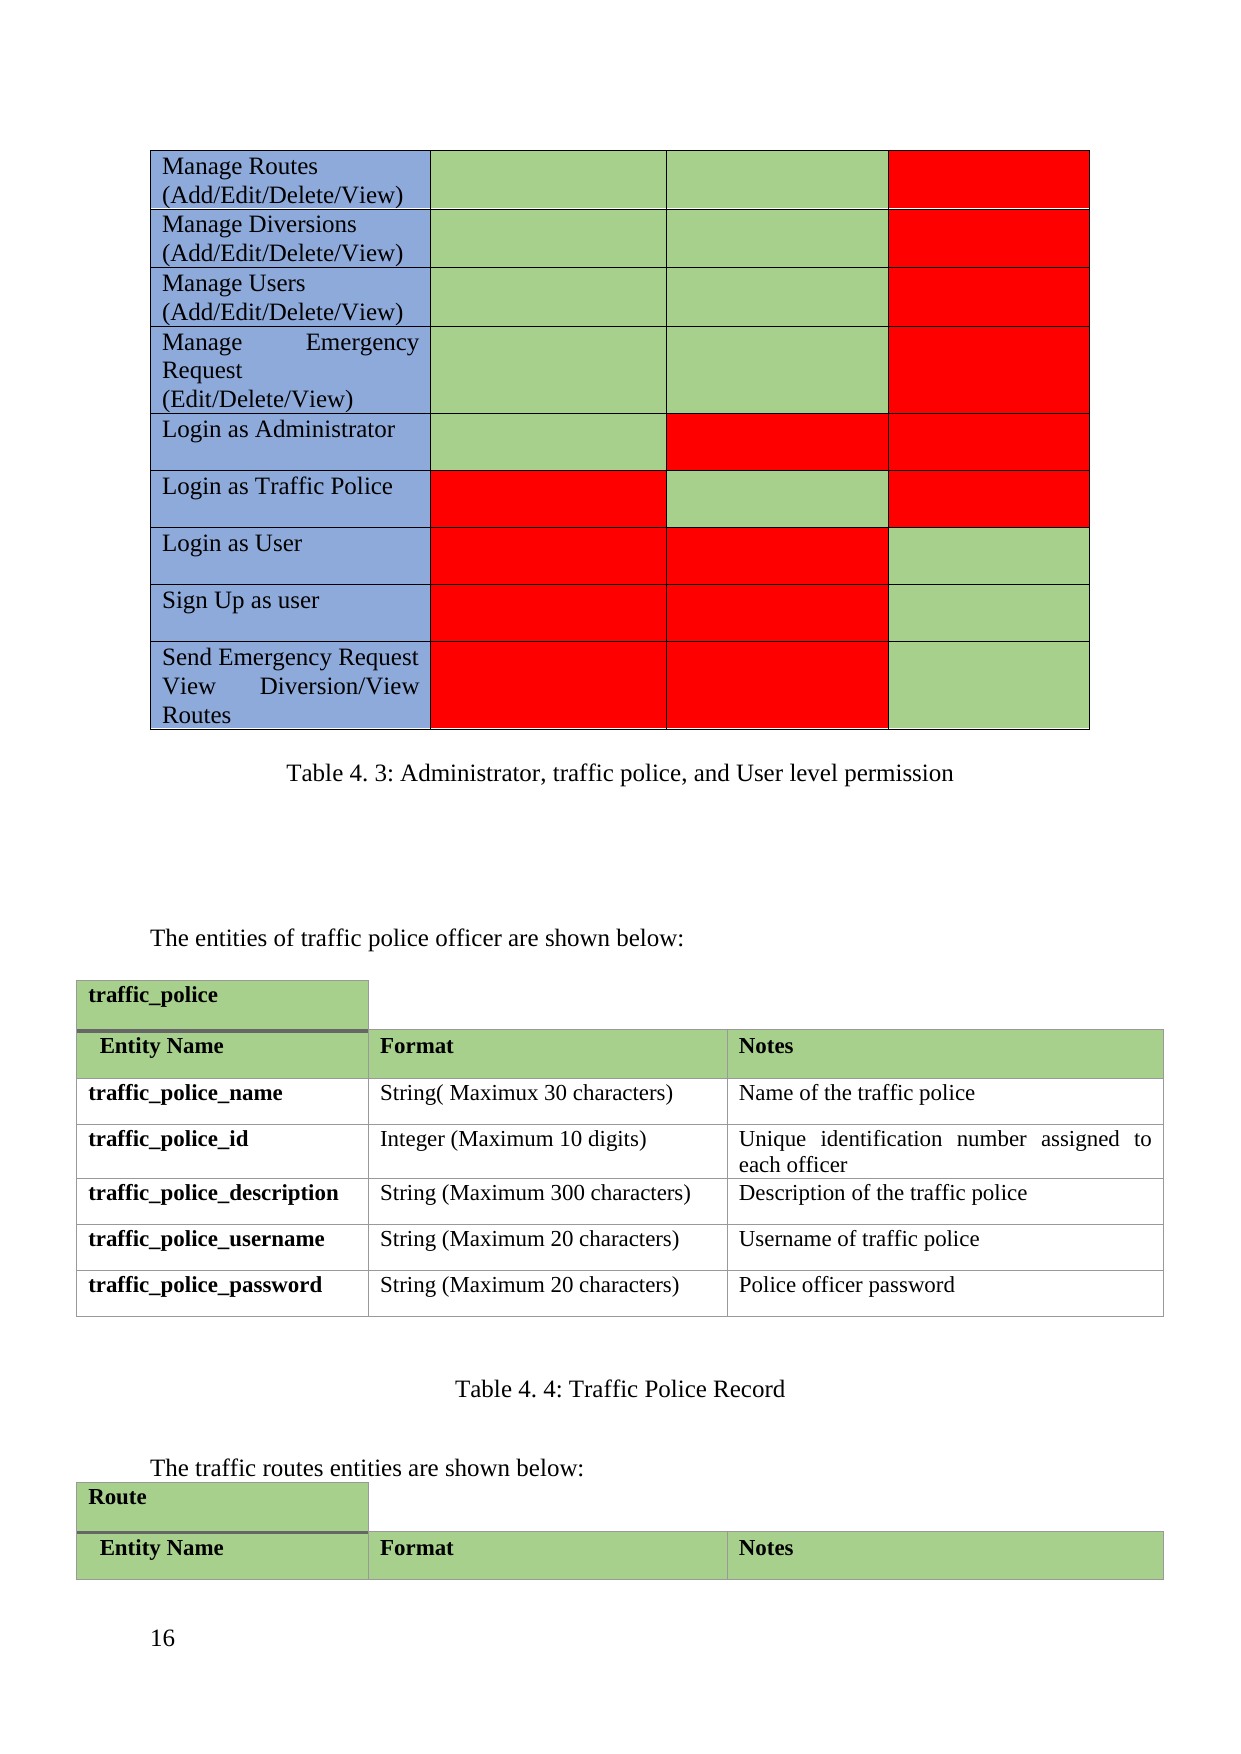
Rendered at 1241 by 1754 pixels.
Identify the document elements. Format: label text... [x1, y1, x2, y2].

table_cell Login as Traffic Police [151, 471, 430, 527]
table_cell [667, 210, 888, 267]
table_cell Login as User [151, 528, 430, 584]
table_header traffic_police [77, 981, 368, 1029]
table_cell traffic_police_name [77, 1079, 368, 1124]
table_cell [431, 414, 666, 470]
table_cell [431, 642, 666, 728]
table_cell Notes [728, 1532, 1163, 1579]
table_cell [431, 268, 666, 326]
text The traffic routes entities are shown below: [150, 1453, 1090, 1482]
table_cell Send Emergency Request View Diversion/View Routes [151, 642, 430, 728]
table_cell traffic_police_description [77, 1179, 368, 1224]
table_cell [431, 327, 666, 413]
table_cell String (Maximum 20 characters) [369, 1225, 727, 1270]
text The entities of traffic police officer are shown below: [150, 923, 1090, 952]
table_cell [889, 471, 1089, 527]
table_cell traffic_police_username [77, 1225, 368, 1270]
table_cell [889, 210, 1089, 267]
text Table 4. 3: Administrator, traffic police, and User level permission [150, 758, 1090, 787]
table_cell [667, 642, 888, 728]
table_cell [431, 471, 666, 527]
table_cell Format [369, 1532, 727, 1579]
table_cell [889, 528, 1089, 584]
table_cell [667, 528, 888, 584]
table_cell [431, 151, 666, 208]
text Table 4. 4: Traffic Police Record [150, 1374, 1090, 1403]
table_cell Manage Routes (Add/Edit/Delete/View) [151, 151, 430, 208]
table_cell [667, 585, 888, 641]
table_cell Entity Name [77, 1033, 368, 1078]
table_cell Name of the traffic police [728, 1079, 1163, 1124]
table_cell Unique identification number assigned to each officer [728, 1125, 1163, 1178]
table_cell Username of traffic police [728, 1225, 1163, 1270]
table_cell traffic_police_password [77, 1271, 368, 1316]
table_cell Sign Up as user [151, 585, 430, 641]
table_cell Description of the traffic police [728, 1179, 1163, 1224]
table_cell [667, 414, 888, 470]
table_cell Manage Users (Add/Edit/Delete/View) [151, 268, 430, 326]
table_cell [667, 151, 888, 208]
table_cell [431, 585, 666, 641]
table_cell [889, 268, 1089, 326]
table_cell [667, 471, 888, 527]
table_cell Notes [728, 1030, 1163, 1078]
table_cell [889, 327, 1089, 413]
table_cell Police officer password [728, 1271, 1163, 1316]
table_cell Format [369, 1030, 727, 1078]
table_cell Manage Emergency Request (Edit/Delete/View) [151, 327, 430, 413]
table_cell String( Maximux 30 characters) [369, 1079, 727, 1124]
table_cell Login as Administrator [151, 414, 430, 470]
table_cell [889, 642, 1089, 728]
table_cell [667, 327, 888, 413]
table_cell [889, 585, 1089, 641]
table_header Route [77, 1483, 368, 1531]
table_cell [889, 414, 1089, 470]
table_cell [667, 268, 888, 326]
table_cell [431, 528, 666, 584]
table_cell [431, 210, 666, 267]
table_cell traffic_police_id [77, 1125, 368, 1178]
table_cell String (Maximum 300 characters) [369, 1179, 727, 1224]
table_cell [889, 151, 1089, 208]
table_cell Integer (Maximum 10 digits) [369, 1125, 727, 1178]
table_cell String (Maximum 20 characters) [369, 1271, 727, 1316]
table_cell Manage Diversions (Add/Edit/Delete/View) [151, 210, 430, 267]
table_cell Entity Name [77, 1534, 368, 1579]
